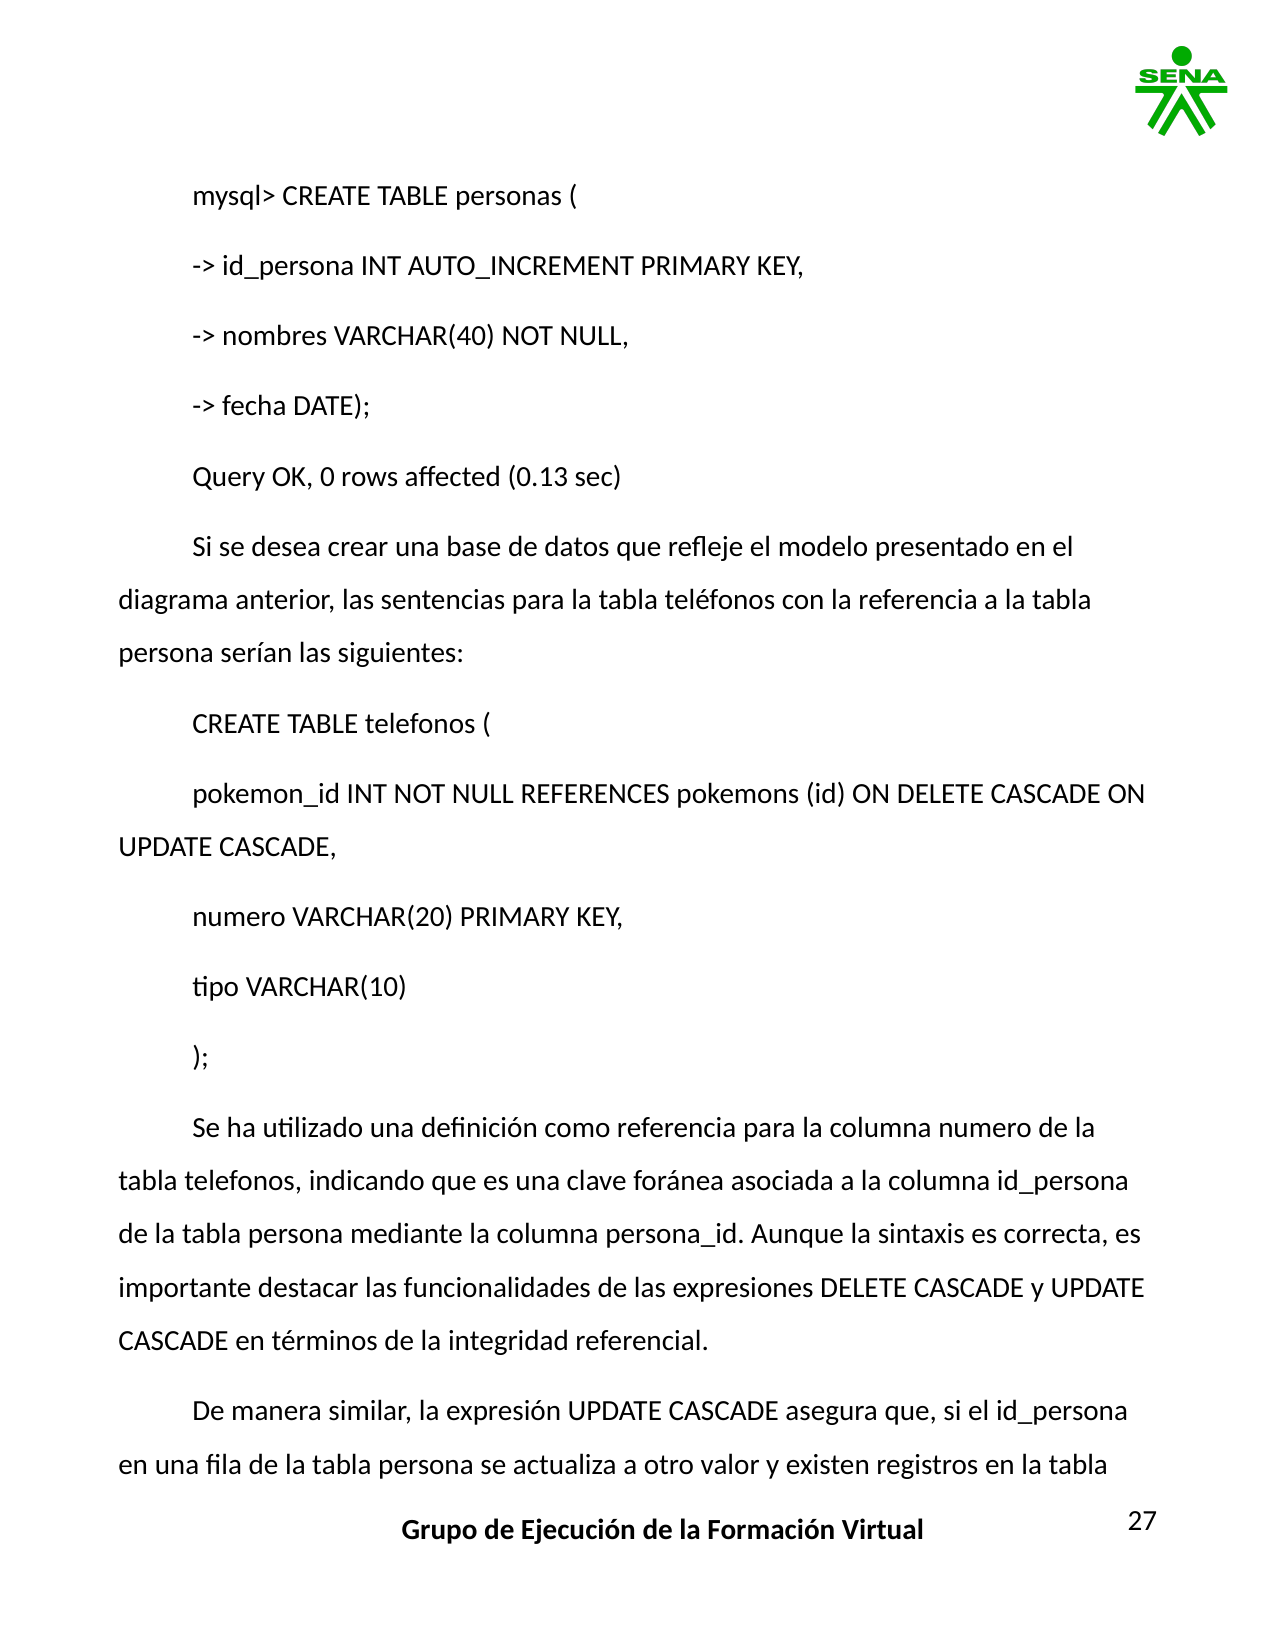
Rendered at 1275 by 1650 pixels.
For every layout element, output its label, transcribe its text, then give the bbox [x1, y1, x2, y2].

picture [1135, 46, 1228, 136]
text tipo VARCHAR(10) [118, 968, 1157, 1004]
text pokemon_id INT NOT NULL REFERENCES pokemons (id) ON DELETE CASCADE ON UPDATE CASCADE, [118, 775, 1157, 864]
text -> nombres VARCHAR(40) NOT NULL, [118, 317, 1157, 353]
text numero VARCHAR(20) PRIMARY KEY, [118, 898, 1157, 934]
text Si se desea crear una base de datos que refleje el modelo presentado en el diagrama anterior, las sentencias para la tabla teléfonos con la referencia a la tabla persona serían las siguientes: [118, 528, 1157, 670]
text CREATE TABLE telefonos ( [118, 705, 1157, 740]
text mysql> CREATE TABLE personas ( [118, 177, 1157, 213]
text -> fecha DATE); [118, 387, 1157, 423]
text Query OK, 0 rows affected (0.13 sec) [118, 458, 1157, 493]
text ); [118, 1038, 1157, 1074]
text Se ha utilizado una definición como referencia para la columna numero de la tabla telefonos, indicando que es una clave foránea asociada a la columna id_persona de la tabla persona mediante la columna persona_id. Aunque la sintaxis es correcta, es importante destacar las funcionalidades de las expresiones DELETE CASCADE y UPDATE CASCADE en términos de la integridad referencial. [118, 1109, 1157, 1358]
text -> id_persona INT AUTO_INCREMENT PRIMARY KEY, [118, 247, 1157, 283]
